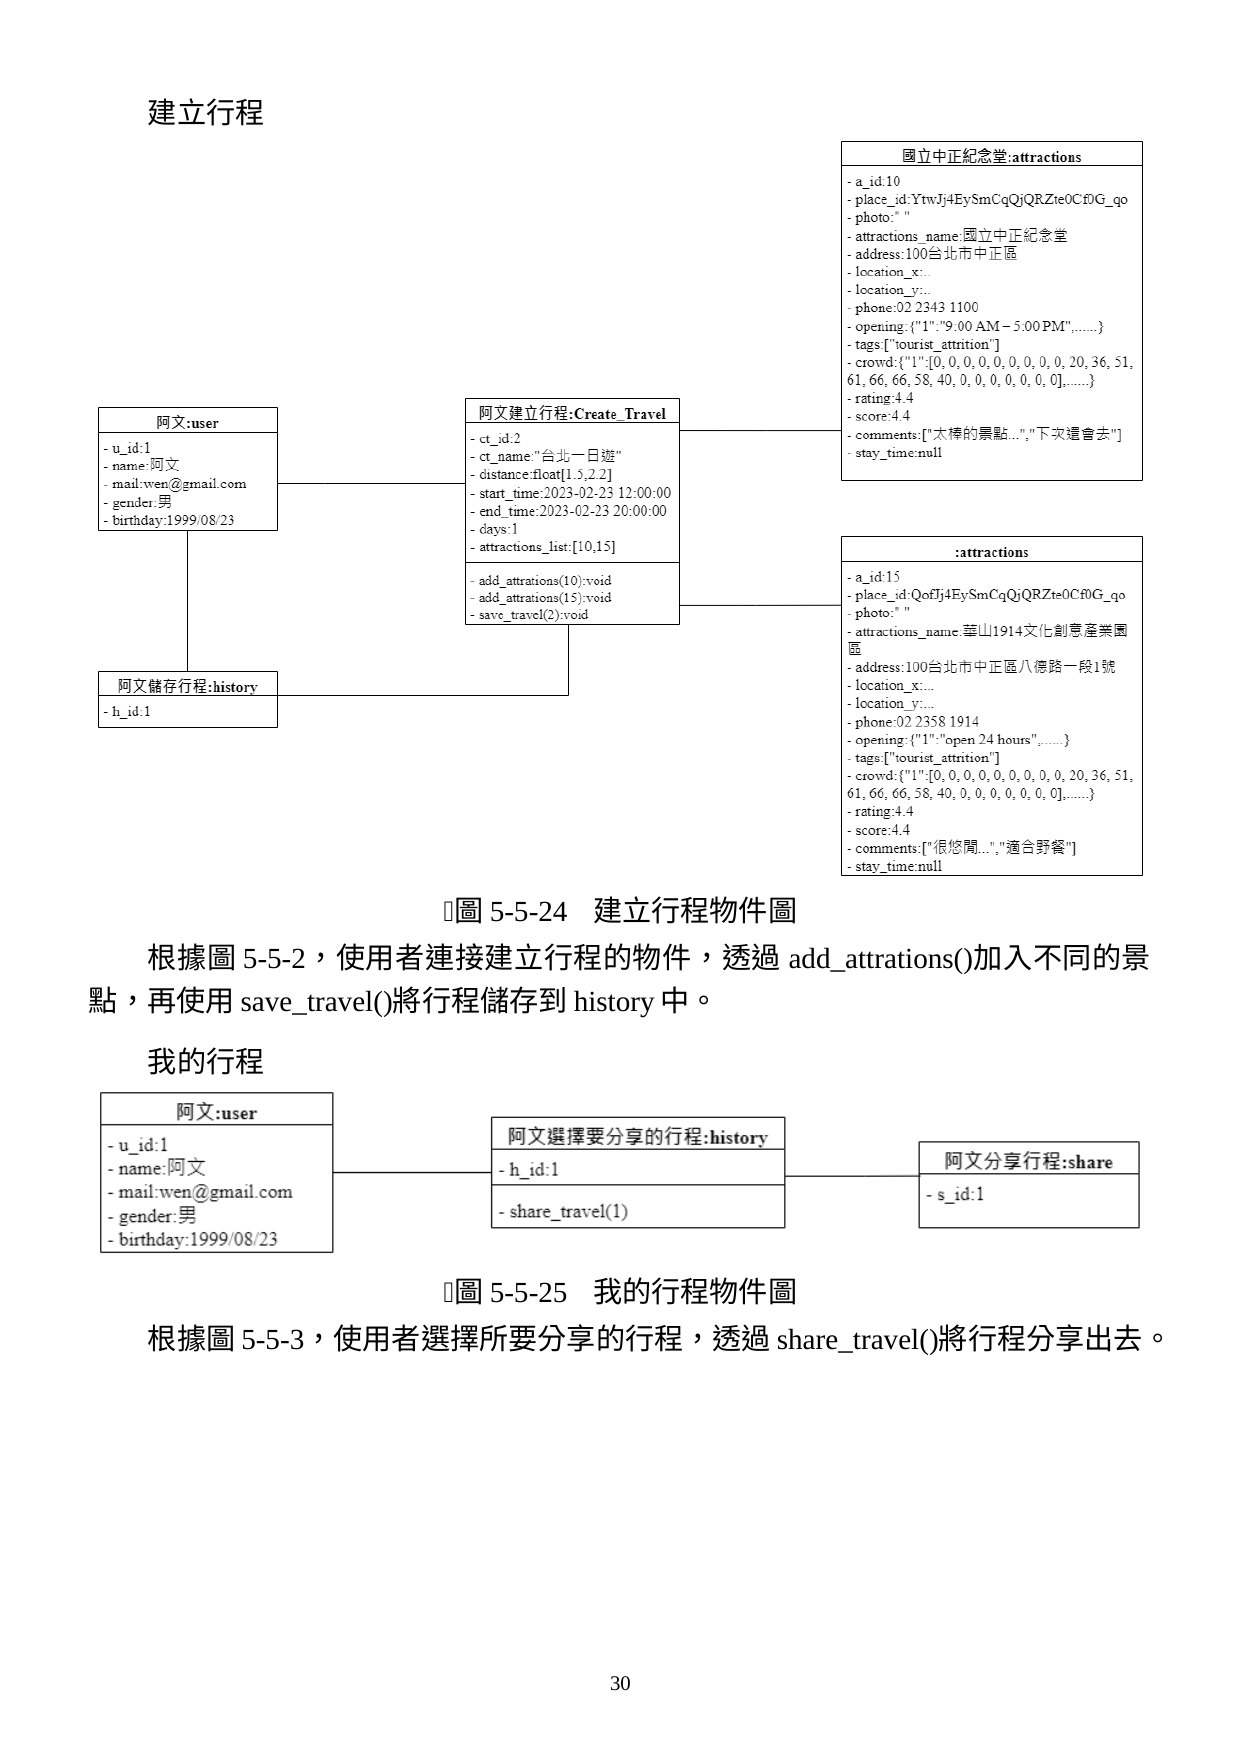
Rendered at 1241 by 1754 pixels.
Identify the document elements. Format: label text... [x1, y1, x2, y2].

text 根據圖5-5-2，使用者連接建立行程的物件，透過add_attrations()加入不同的景點，再使用save_travel()將行程儲存到history中。 [89, 935, 1152, 1019]
text 建立行程 [89, 89, 1152, 131]
picture [88, 131, 1152, 888]
text 我的行程 [89, 1038, 1152, 1080]
text 根據圖5-5-3，使用者選擇所要分享的行程，透過share_travel()將行程分享出去。 [89, 1316, 1152, 1358]
picture [88, 1080, 1152, 1269]
